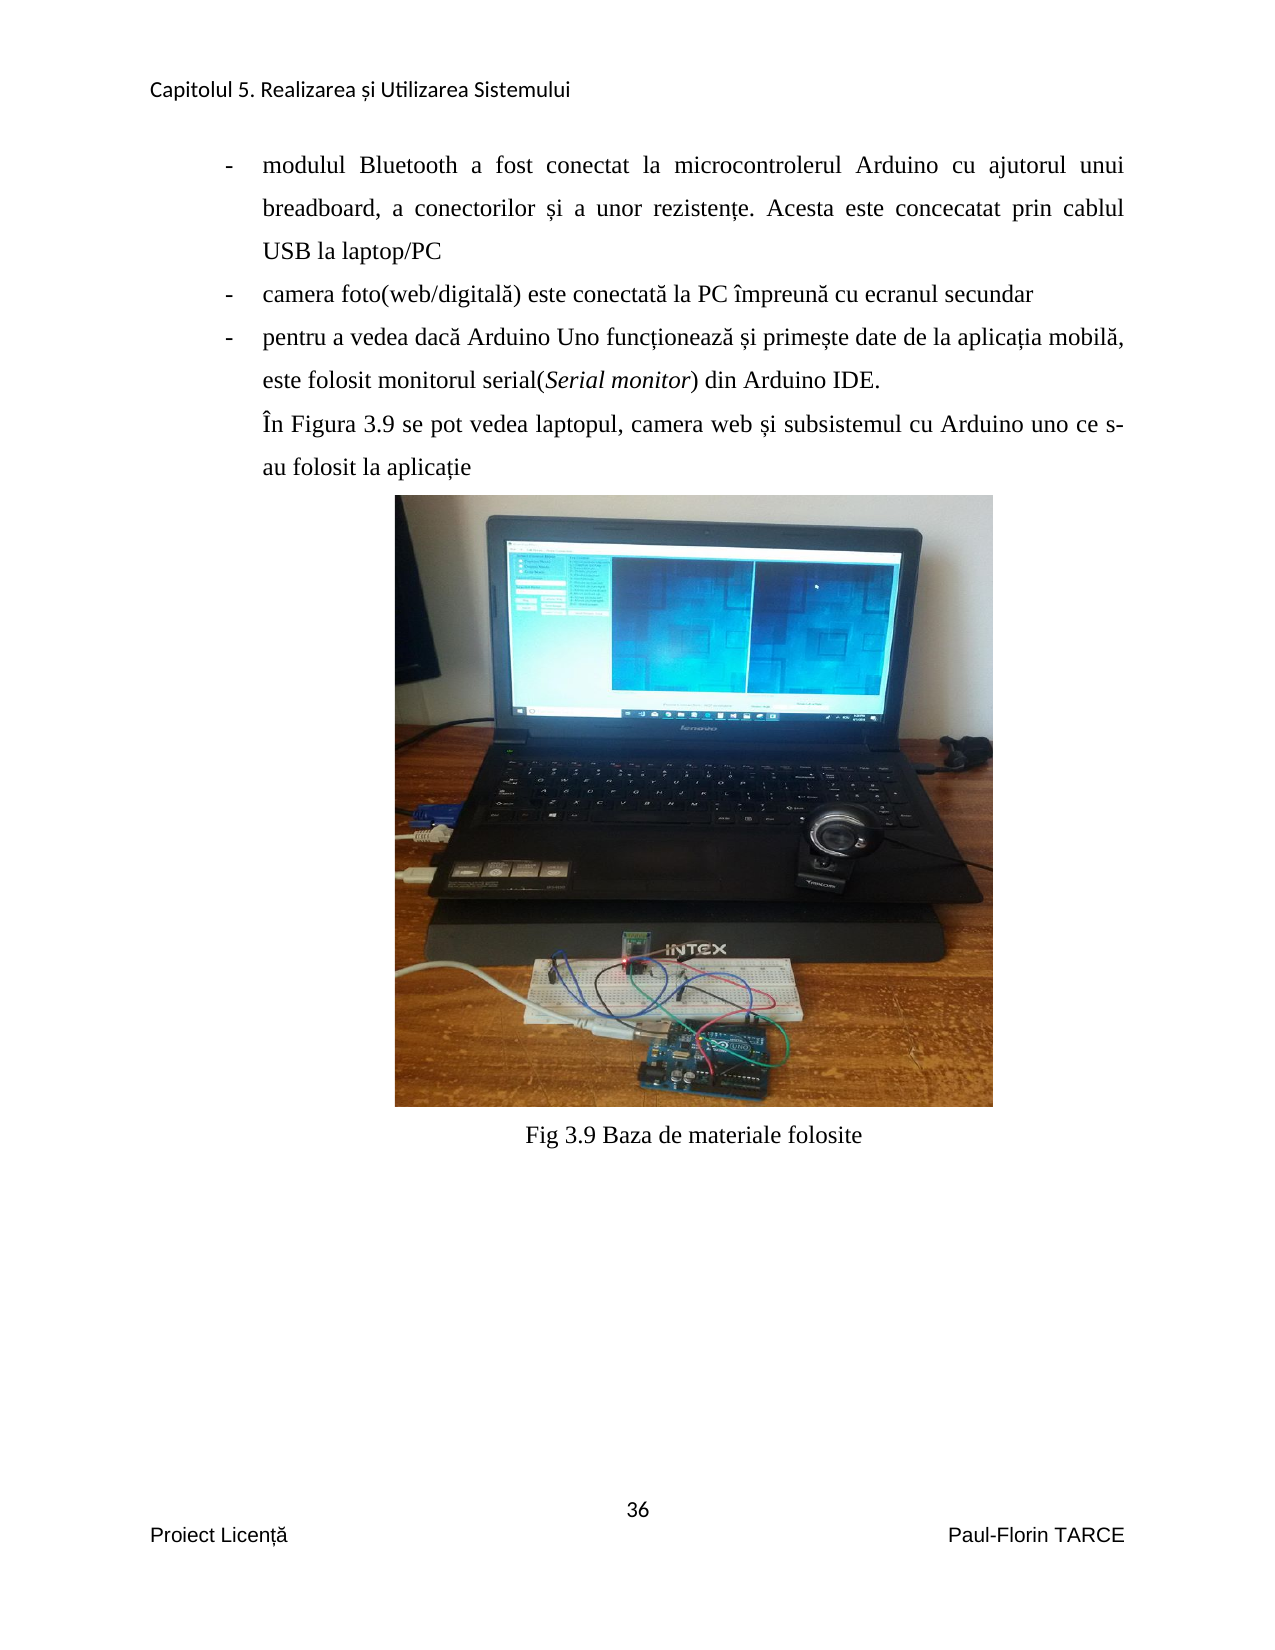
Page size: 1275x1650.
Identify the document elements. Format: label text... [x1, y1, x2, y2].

list În Figura 3.9 se pot vedea laptopul, camera web și subsistemul cu Arduino uno ce s-au folosit la aplicație [262, 409, 1125, 481]
picture [394, 495, 993, 1107]
list modulul Bluetooth a fost conectat la microcontrolerul Arduino cu ajutorul unui breadboard, a conectorilor și a unor rezistențe. Acesta este concecatat prin cablul USB la laptop/PC [225, 150, 1125, 265]
list camera foto(web/digitală) este conectată la PC împreună cu ecranul secundar [225, 279, 1125, 308]
list Fig 3.9 Baza de materiale folosite [262, 1121, 1125, 1149]
list pentru a vedea dacă Arduino Uno funcționează și primește date de la aplicația mobilă, este folosit monitorul serial(Serial monitor) din Arduino IDE. [225, 322, 1125, 394]
